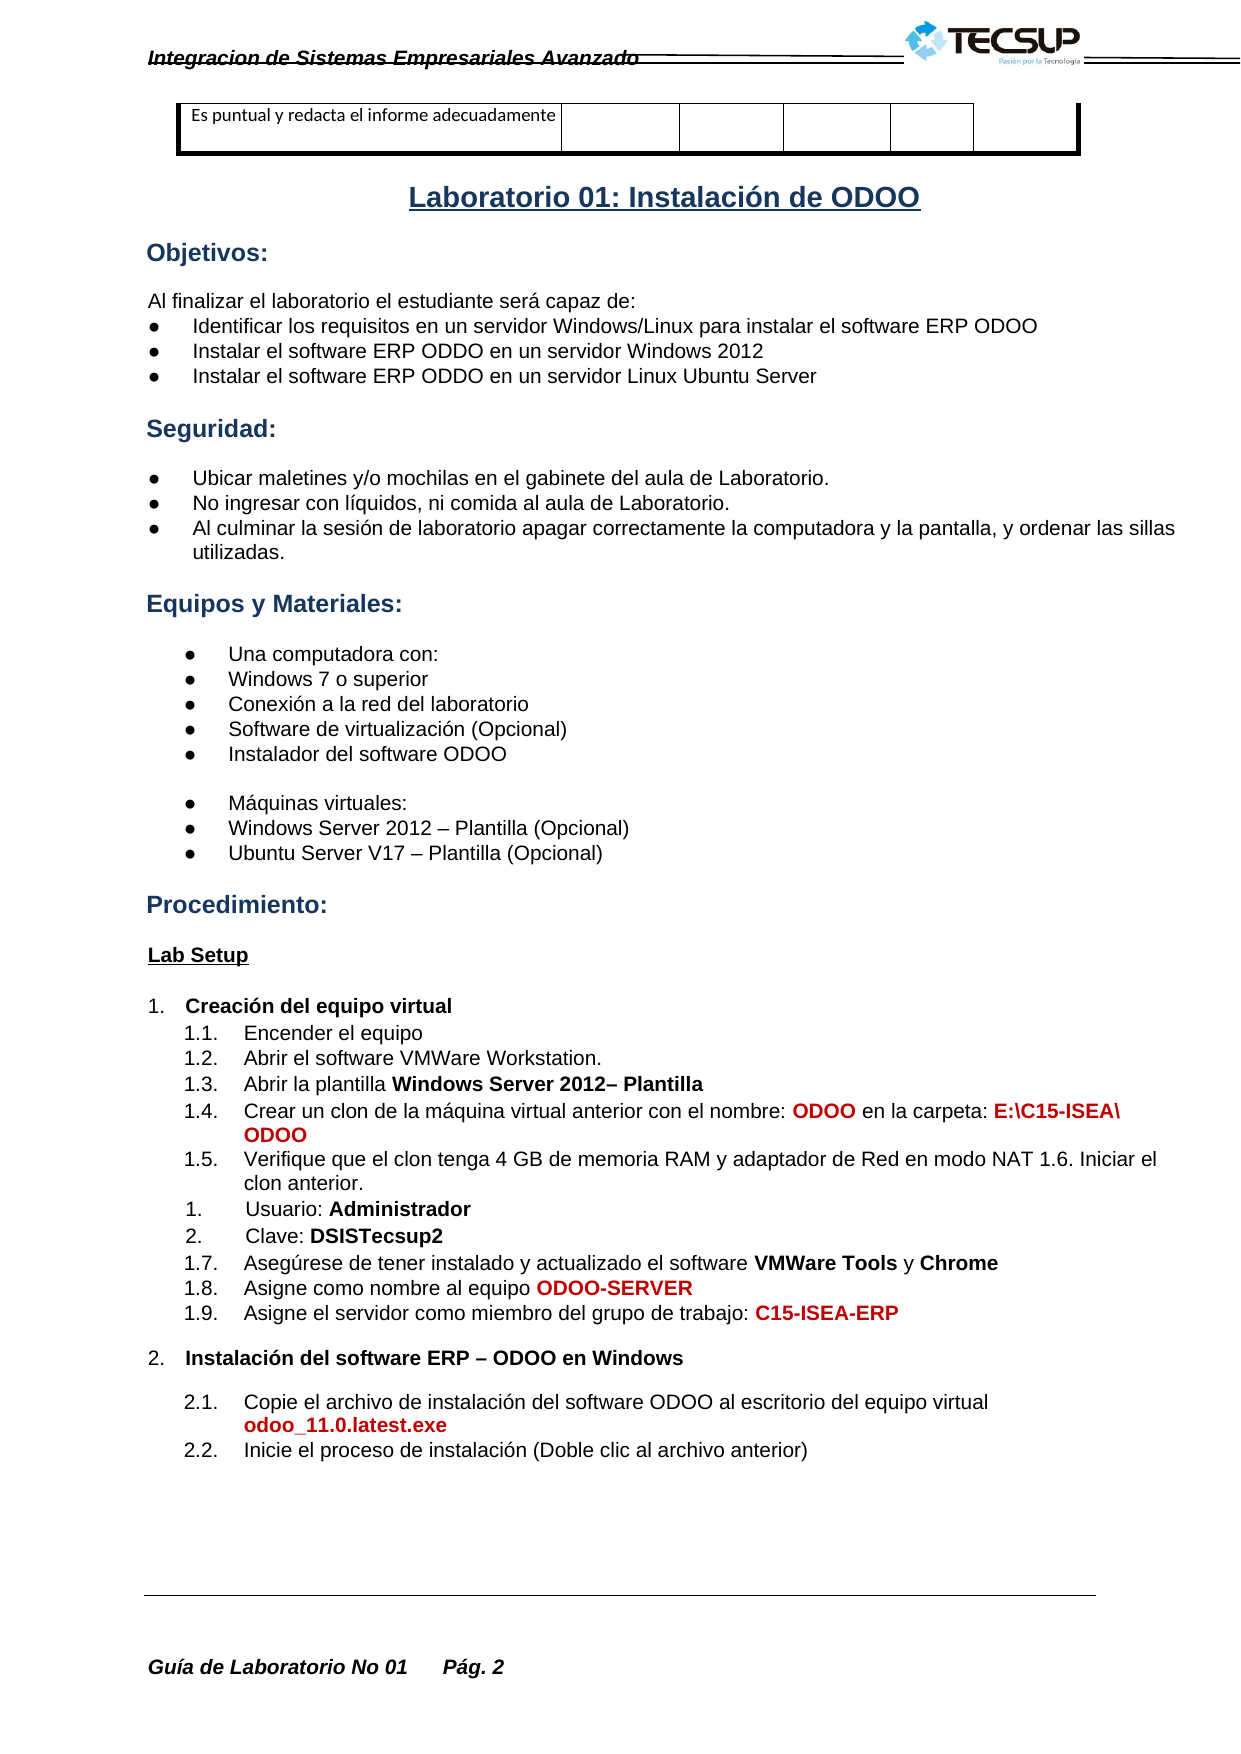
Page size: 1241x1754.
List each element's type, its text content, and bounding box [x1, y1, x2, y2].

list Crear un clon de la máquina virtual anterior con el nombre: ODOO en la carpeta: E:\C15-ISEA\ODOO [183, 1099, 1181, 1146]
subtitle Seguridad: [146, 414, 1183, 443]
text Laboratorio 01: Instalación de ODOO [148, 180, 1181, 213]
table_cell Es puntual y redacta el informe adecuadamente [181, 104, 561, 151]
table_cell [680, 104, 783, 151]
text Lab Setup [148, 943, 1181, 967]
picture [904, 20, 1084, 67]
list Instalador del software ODOO [183, 742, 1181, 766]
list Instalar el software ERP ODDO en un servidor Windows 2012 [148, 340, 1181, 364]
list No ingresar con líquidos, ni comida al aula de Laboratorio. [148, 492, 1181, 515]
list Inicie el proceso de instalación (Doble clic al archivo anterior) [183, 1439, 1181, 1462]
list Asigne como nombre al equipo ODOO-SERVER [183, 1277, 1181, 1300]
list Asigne el servidor como miembro del grupo de trabajo: C15-ISEA-ERP [183, 1302, 1181, 1325]
list Verifique que el clon tenga 4 GB de memoria RAM y adaptador de Red en modo NAT 1.6. Iniciar el clon anterior. [183, 1148, 1181, 1195]
list Windows Server 2012 – Plantilla (Opcional) [183, 816, 1181, 840]
subtitle Procedimiento: [146, 890, 1183, 919]
list Asegúrese de tener instalado y actualizado el software VMWare Tools y Chrome [183, 1252, 1181, 1275]
list Una computadora con: [183, 642, 1181, 666]
list Ubicar maletines y/o mochilas en el gabinete del aula de Laboratorio. [148, 467, 1181, 490]
list Software de virtualización (Opcional) [183, 717, 1181, 741]
list Abrir el software VMWare Workstation. [183, 1047, 1181, 1070]
list Máquinas virtuales: [183, 791, 1181, 815]
subtitle Objetivos: [146, 237, 1183, 266]
list Instalar el software ERP ODDO en un servidor Linux Ubuntu Server [148, 365, 1181, 389]
list Clave: DSISTecsup2 [185, 1224, 1183, 1248]
list Creación del equipo virtual [148, 994, 1183, 1018]
list Abrir la plantilla Windows Server 2012– Plantilla [183, 1072, 1181, 1096]
list Conexión a la red del laboratorio [183, 692, 1181, 716]
list Instalación del software ERP – ODOO en Windows [148, 1346, 1183, 1370]
subtitle Equipos y Materiales: [146, 589, 1183, 618]
list Ubuntu Server V17 – Plantilla (Opcional) [183, 841, 1181, 865]
table_cell [974, 104, 1076, 151]
table_cell [891, 104, 973, 151]
list Copie el archivo de instalación del software ODOO al escritorio del equipo virtual odoo_11.0.latest.exe [183, 1390, 1181, 1437]
table_cell [784, 104, 890, 151]
list Identificar los requisitos en un servidor Windows/Linux para instalar el software ERP ODOO [148, 315, 1181, 339]
text Al finalizar el laboratorio el estudiante será capaz de: [148, 290, 1181, 314]
list Windows 7 o superior [183, 667, 1181, 691]
table_cell [562, 104, 679, 151]
list Al culminar la sesión de laboratorio apagar correctamente la computadora y la pantalla, y ordenar las sillas utilizadas. [148, 517, 1181, 564]
list Encender el equipo [183, 1022, 1181, 1045]
list Usuario: Administrador [185, 1196, 1183, 1220]
